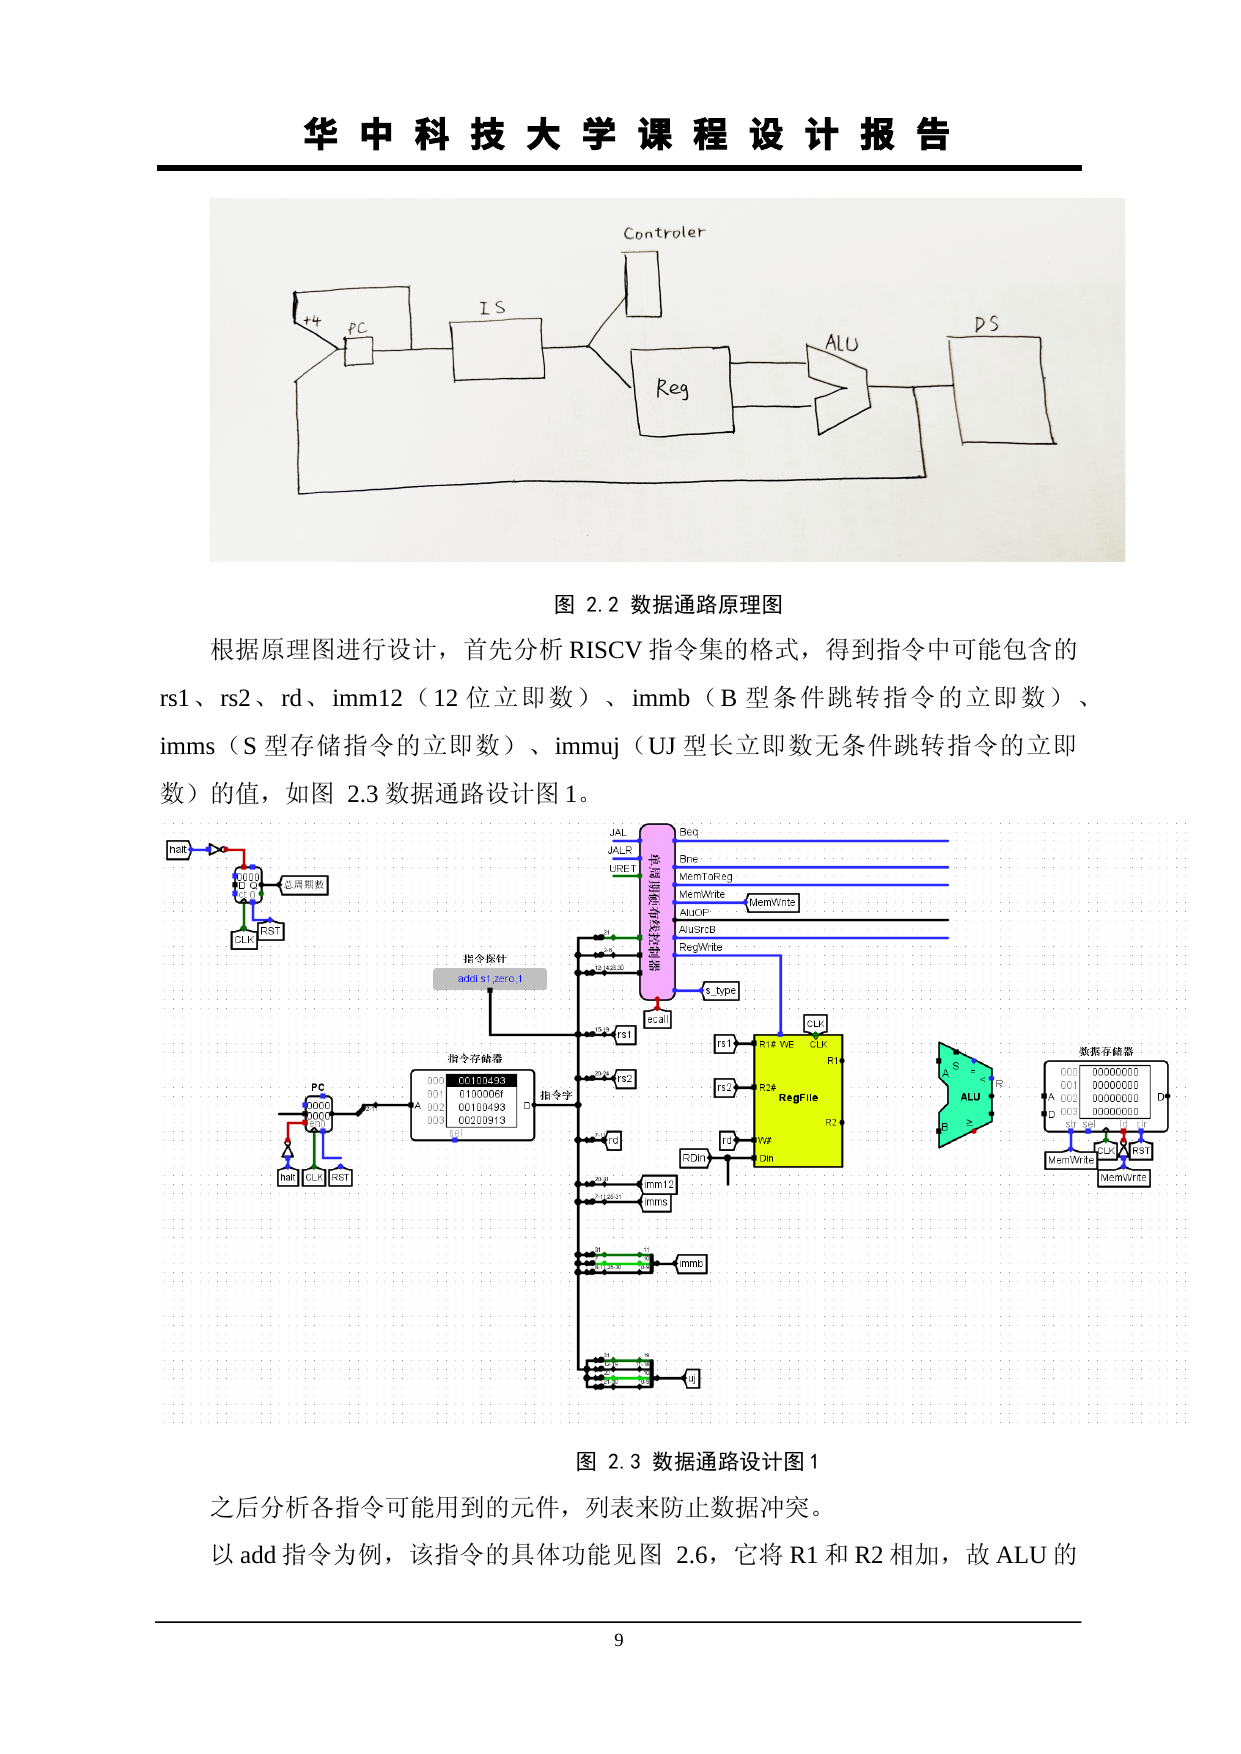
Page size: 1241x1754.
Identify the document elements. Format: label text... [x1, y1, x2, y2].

text 之后分析各指令可能用到的元件，列表来防止数据冲突。 [159, 1482, 1078, 1529]
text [159, 1529, 1078, 1577]
picture [209, 198, 1126, 562]
text 图 2.3 数据通路设计图1 [159, 1447, 1078, 1472]
text 根据原理图进行设计，首先分析RISCV指令集的格式，得到指令中可能包含的rs1、rs2、rd、imm12（12位立即数）、immb（B型条件跳转指令的立即数）、imms（S型存储指令的立即数）、immuj（UJ型长立即数无条件跳转指令的立即数）的值，如图 2.3 数据通路实现图1。 [159, 625, 1078, 816]
picture [159, 816, 1192, 1426]
text 图 2.2 数据通路原理图 [159, 590, 1078, 615]
